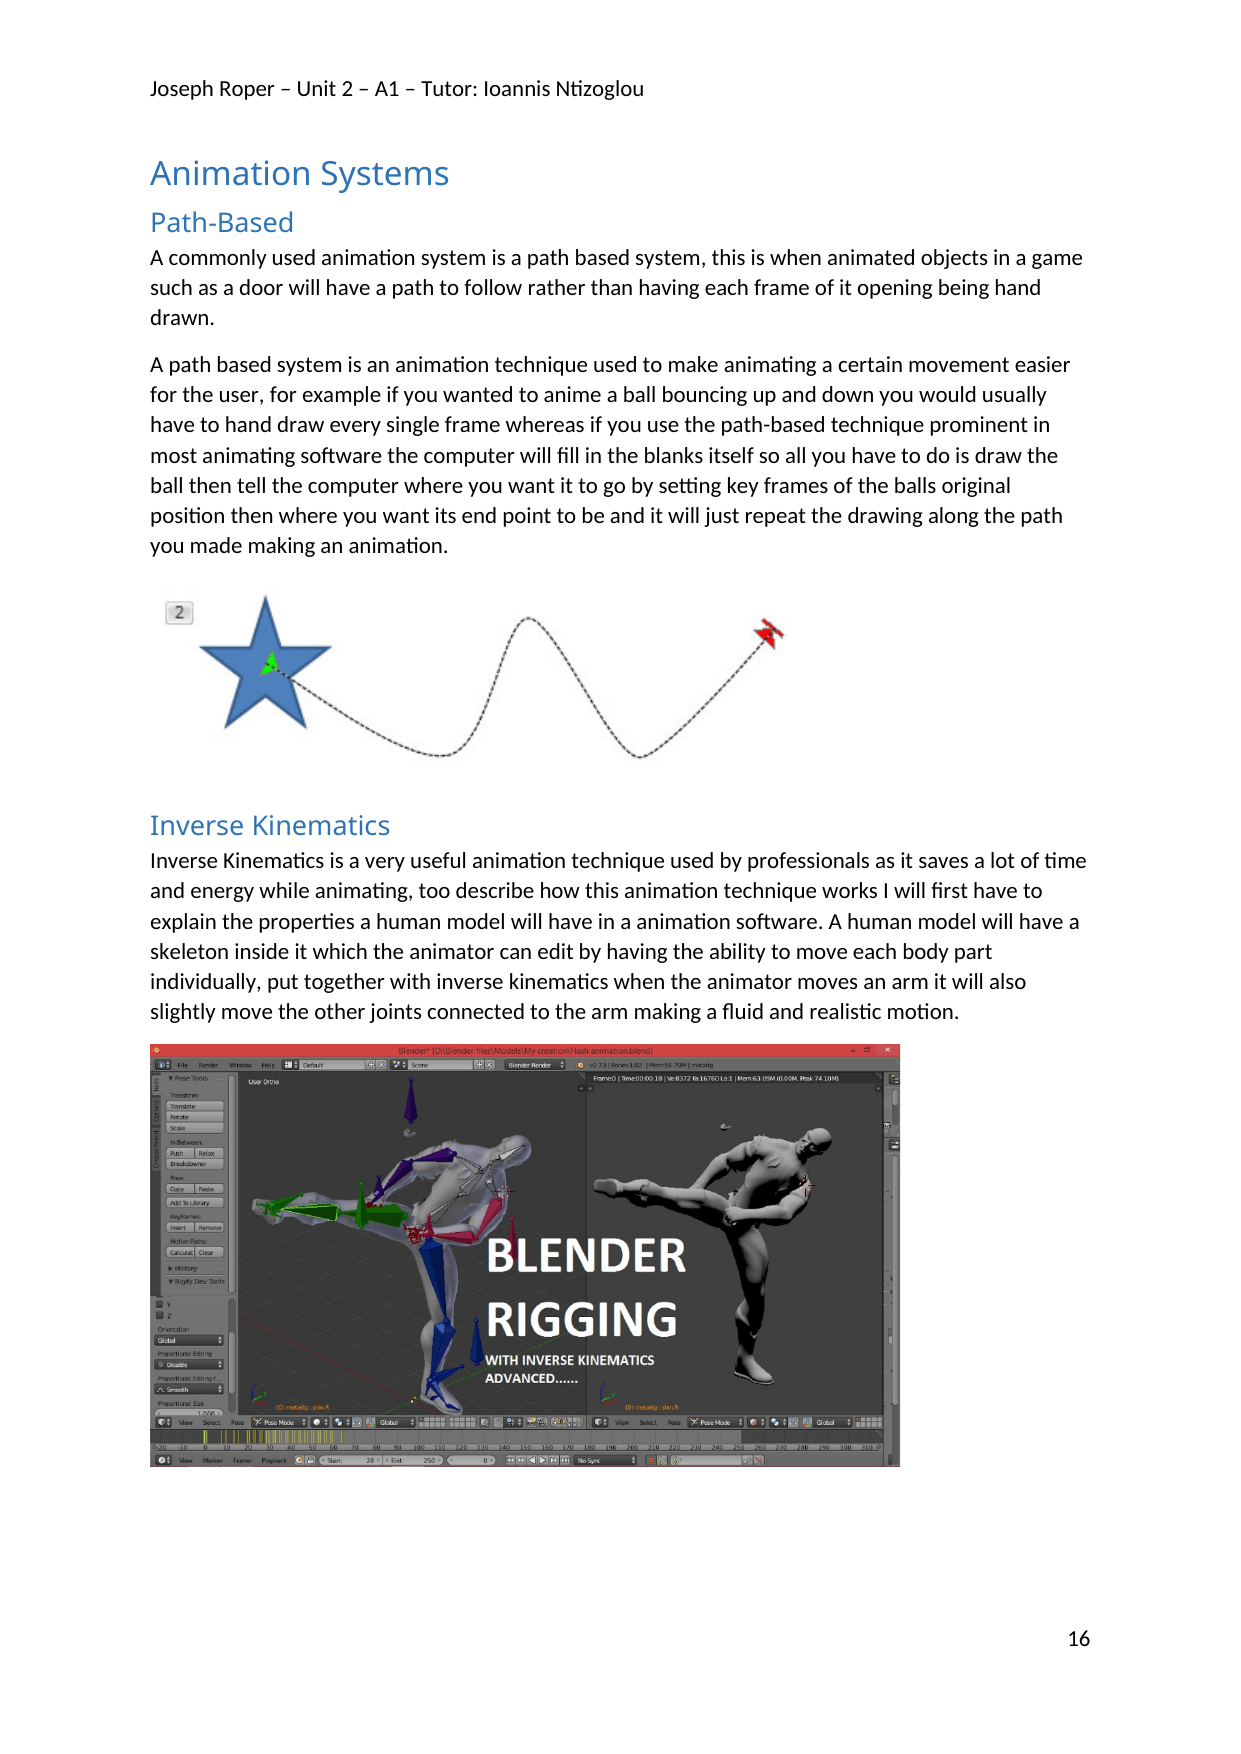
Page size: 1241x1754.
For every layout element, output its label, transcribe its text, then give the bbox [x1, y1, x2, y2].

subtitle Animation Systems [150, 150, 1090, 195]
text A commonly used animation system is a path based system, this is when animated objects in a game such as a door will have a path to follow rather than having each frame of it opening being hand drawn. [150, 243, 1090, 331]
picture [150, 578, 816, 788]
subtitle Inverse Kinematics [150, 807, 1090, 843]
text Inverse Kinematics is a very useful animation technique used by professionals as it saves a lot of time and energy while animating, too describe how this animation technique works I will first have to explain the properties a human model will have in a animation software. A human model will have a skeleton inside it which the animator can edit by having the ability to move each body part individually, put together with inverse kinematics when the animator moves an arm it will also slightly move the other joints connected to the arm making a fluid and realistic motion. [150, 846, 1090, 1025]
text A path based system is an animation technique used to make animating a certain movement easier for the user, for example if you wanted to anime a ball bouncing up and down you would usually have to hand draw every single frame whereas if you use the path-based technique prominent in most animating software the computer will fill in the blanks itself so all you have to do is draw the ball then tell the computer where you want it to go by setting key frames of the balls original position then where you want its end point to be and it will just repeat the drawing along the path you made making an animation. [150, 350, 1090, 559]
subtitle Path-Based [150, 203, 1090, 240]
picture [150, 1044, 901, 1467]
